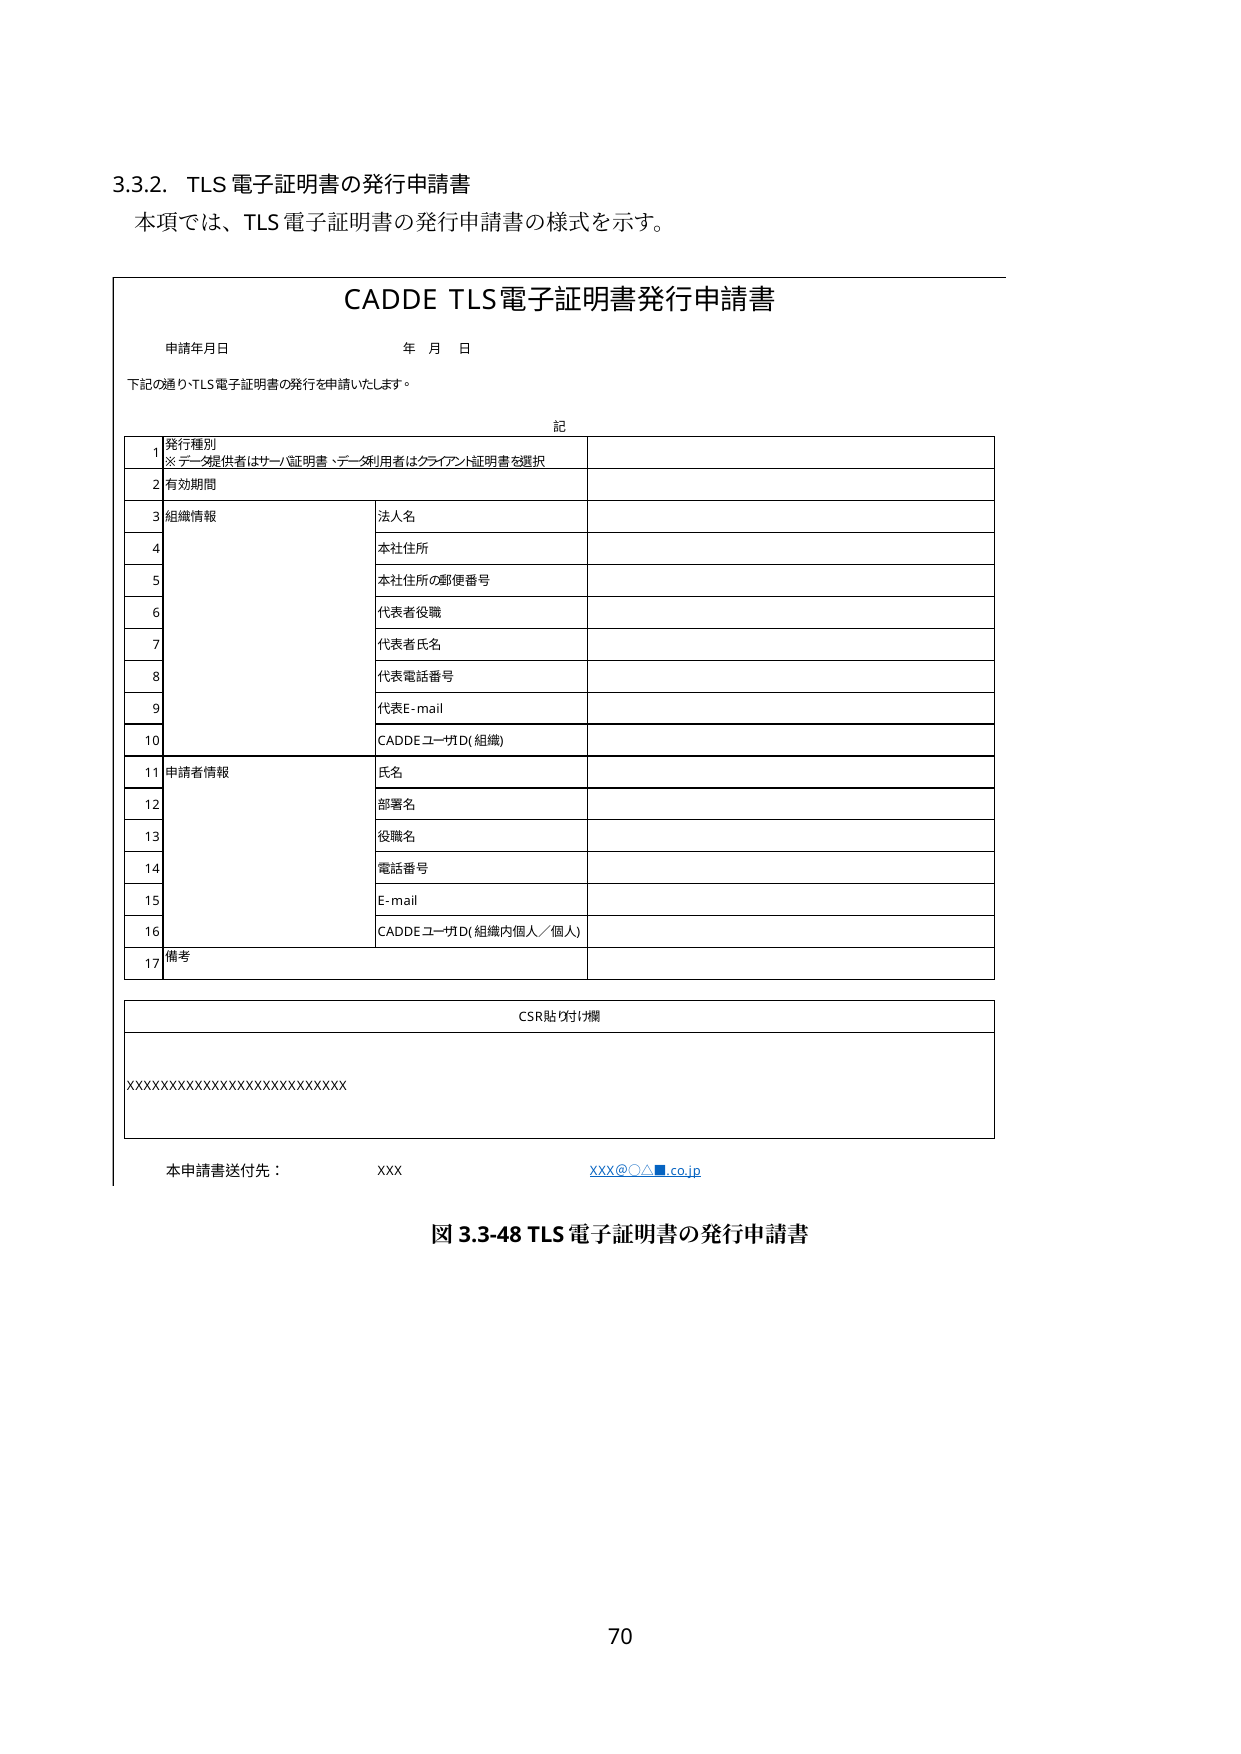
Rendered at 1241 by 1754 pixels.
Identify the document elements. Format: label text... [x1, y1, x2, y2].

text 本項では、TLS電子証明書の発行申請書の様式を示す。 [112, 202, 1128, 239]
subtitle TLS電子証明書の発行申請書 [112, 164, 1106, 202]
